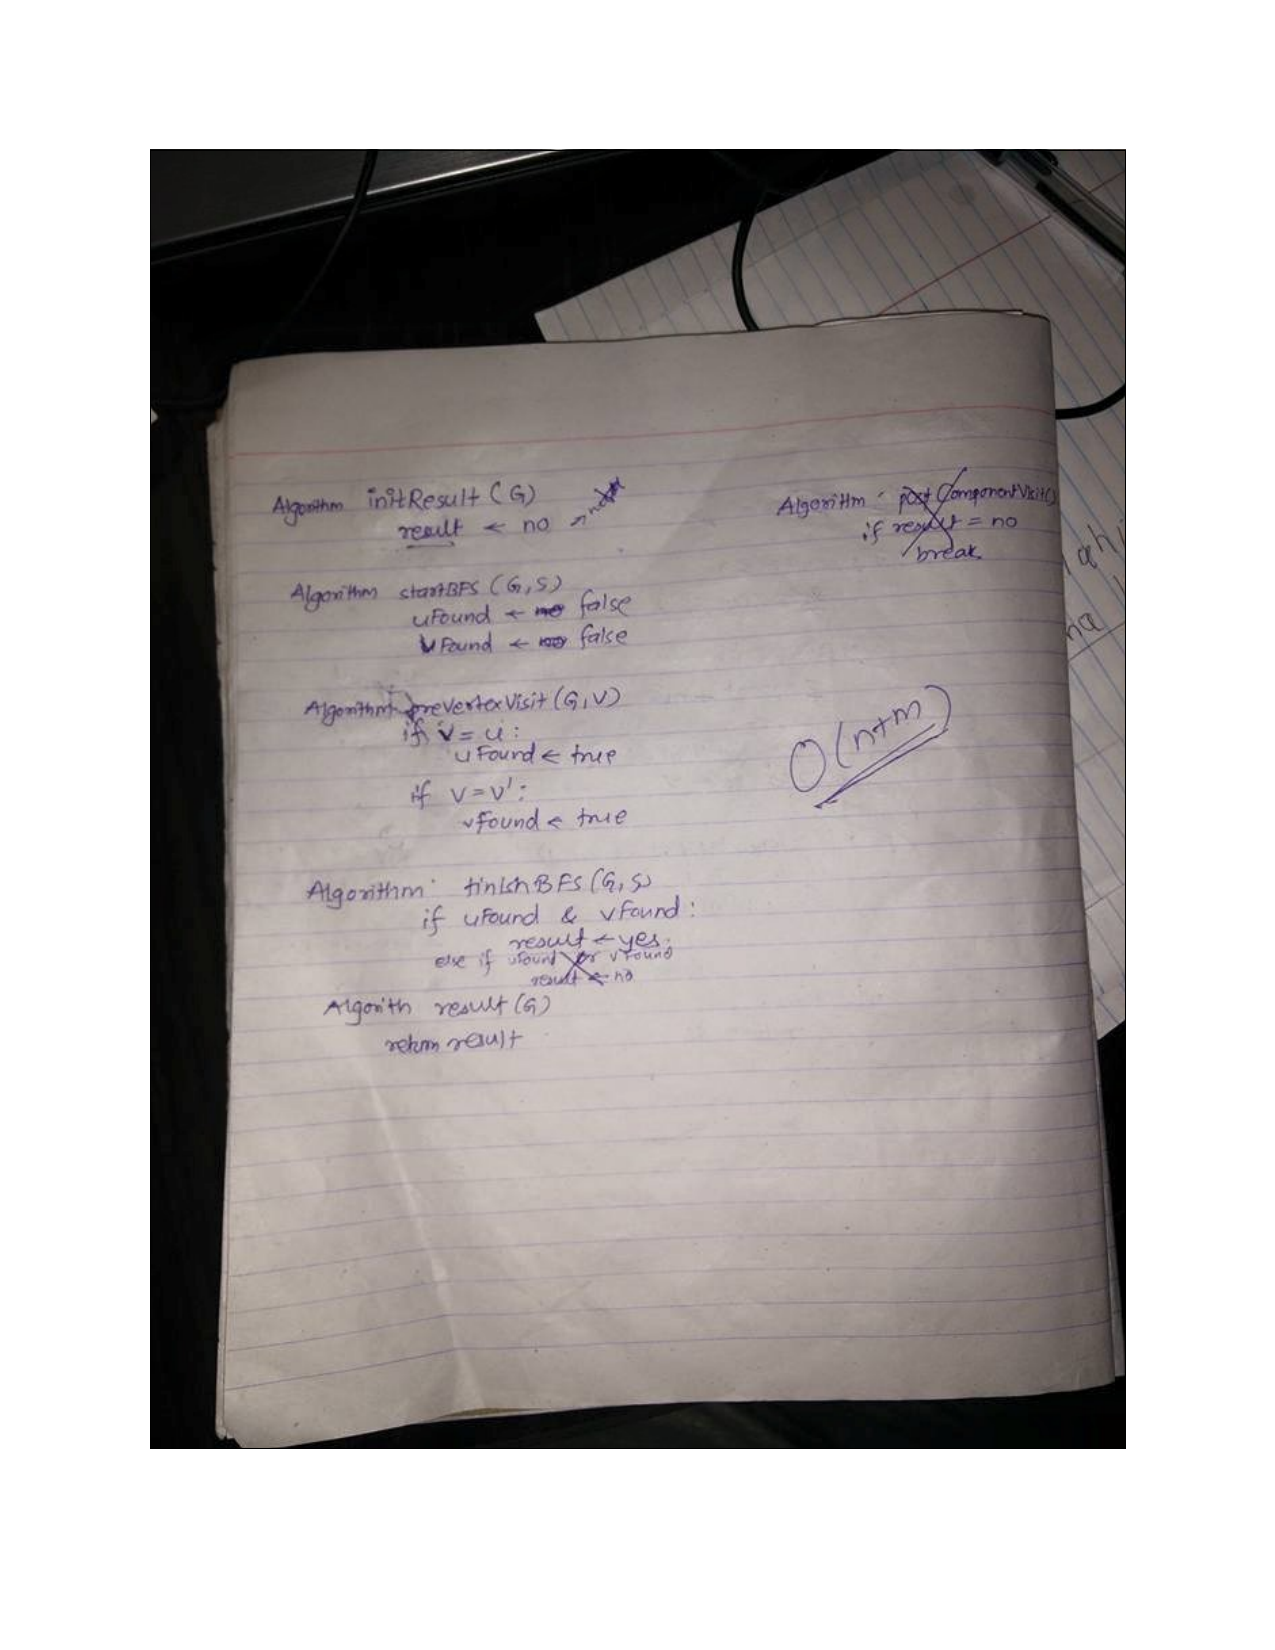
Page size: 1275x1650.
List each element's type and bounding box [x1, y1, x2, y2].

picture [151, 151, 1125, 1448]
